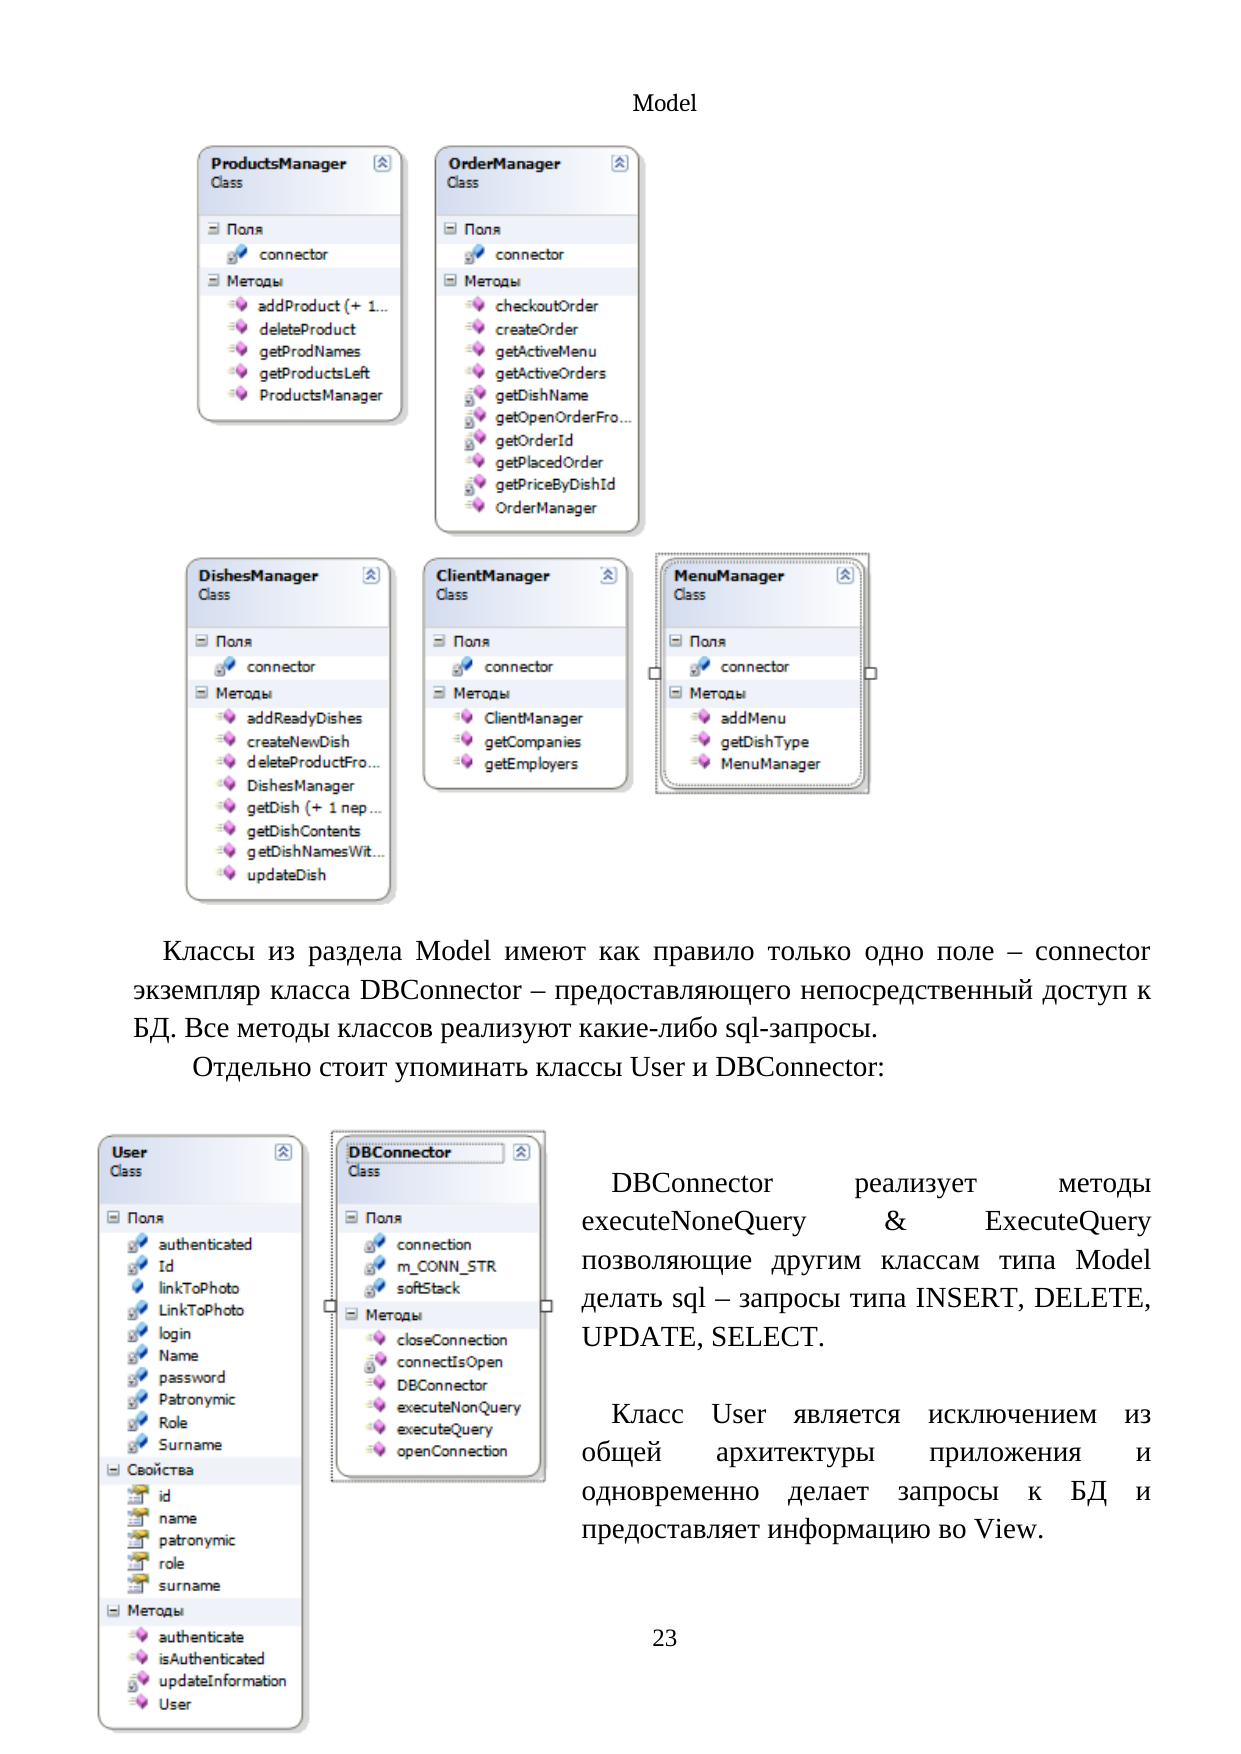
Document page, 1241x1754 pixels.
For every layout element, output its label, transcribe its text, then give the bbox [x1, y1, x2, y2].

picture [177, 127, 912, 905]
text Класс User является исключением из общей архитектуры приложения и одновременно делает запросы к БД и предоставляет информацию во View. [562, 1396, 1152, 1545]
text DBConnector реализует методы executeNoneQuery & ExecuteQuery позволяющие другим классам типа Model делать sql – запросы типа INSERT, DELETE, UPDATE, SELECT. [562, 1165, 1152, 1352]
subtitle Model [177, 89, 1152, 117]
text Отдельно стоит упоминать классы User и DBConnector: [133, 1049, 1152, 1083]
picture [87, 1100, 562, 1744]
text Классы из раздела Model имеют как правило только одно поле – connector экземпляр класса DBConnector – предоставляющего непосредственный доступ к БД. Все методы классов реализуют какие-либо sql-запросы. [133, 933, 1152, 1044]
